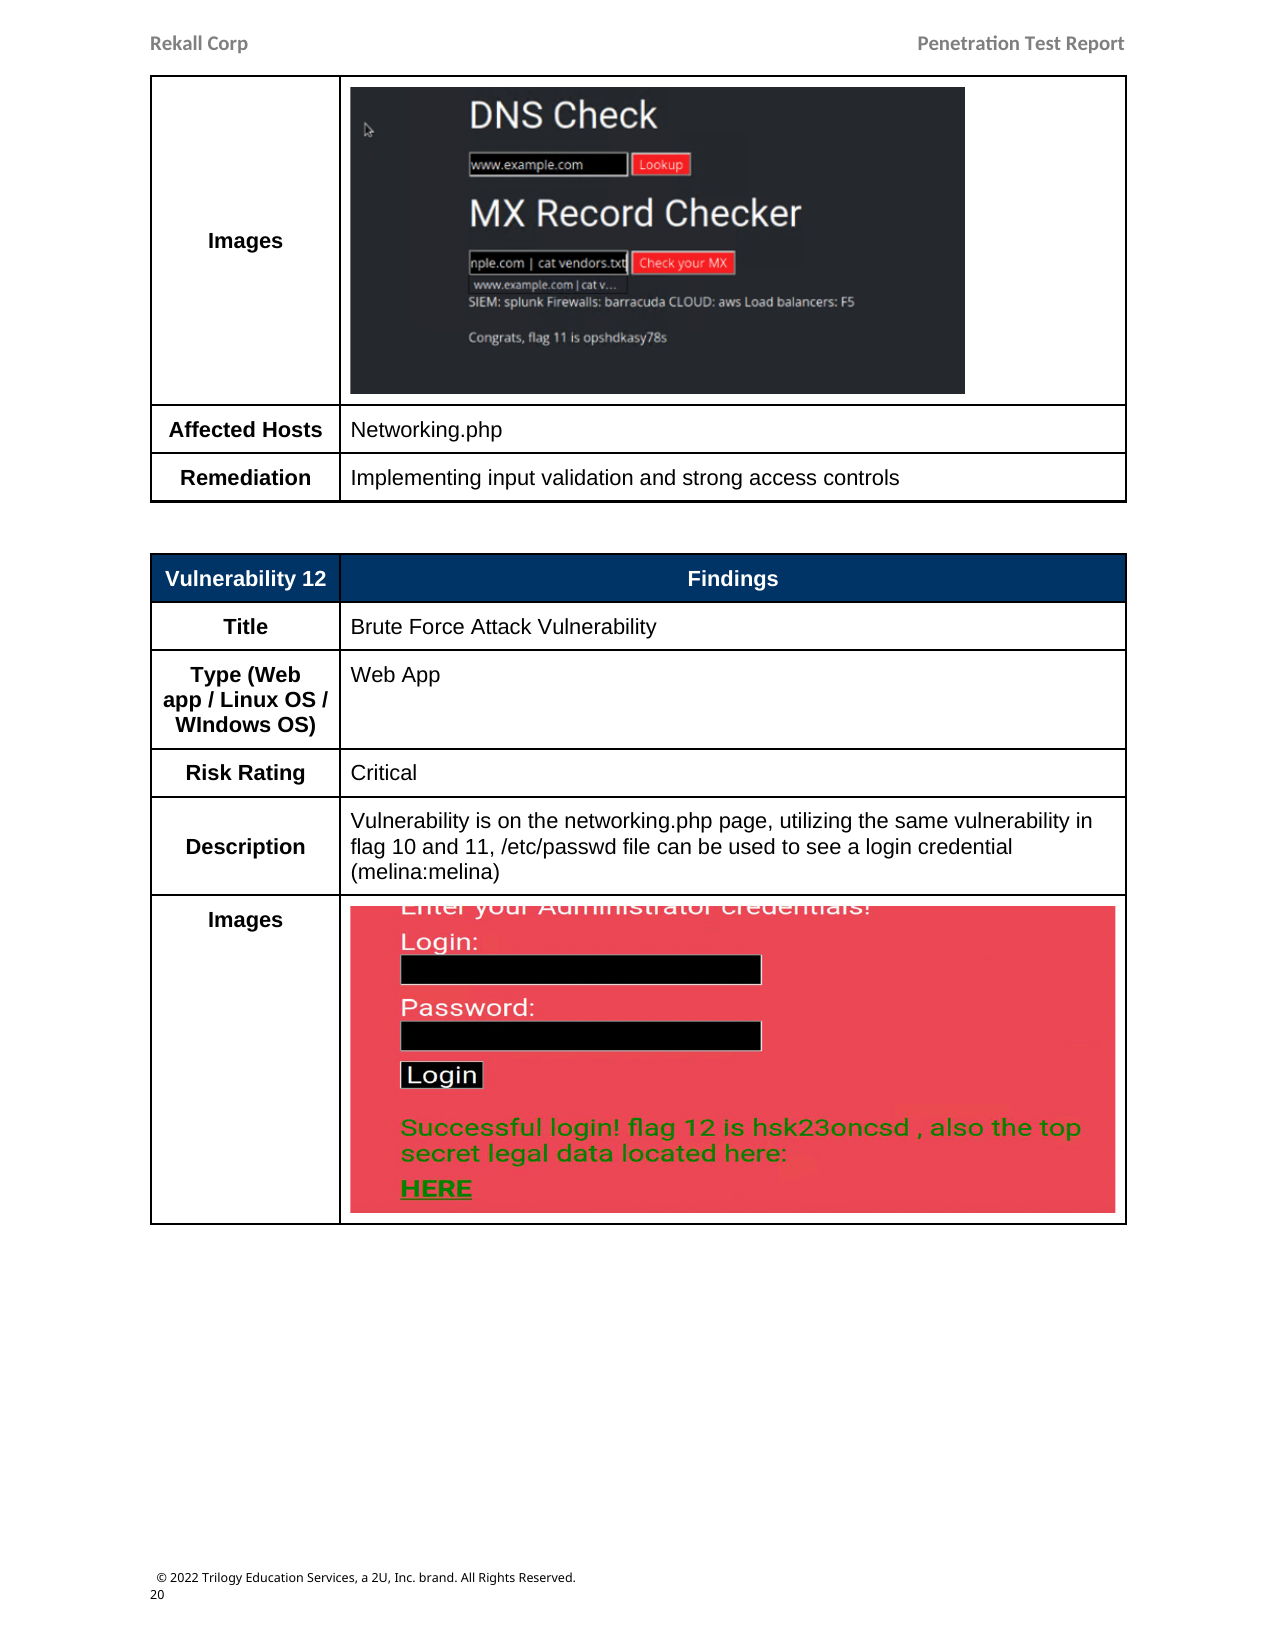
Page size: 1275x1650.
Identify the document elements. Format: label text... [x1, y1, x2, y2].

picture [350, 87, 965, 394]
table_cell Type (Web app / Linux OS / WIndows OS) [152, 651, 339, 748]
table_cell Remediation [152, 454, 339, 500]
table_cell Implementing input validation and strong access controls [341, 454, 1125, 500]
table_cell Brute Force Attack Vulnerability [341, 603, 1125, 649]
table_cell Images [152, 896, 339, 1223]
table_cell Vulnerability is on the networking.php page, utilizing the same vulnerability in flag 10 and 11, /etc/passwd file can be used to see a login credential (melina:melina) [341, 798, 1125, 894]
table_cell Description [152, 798, 339, 894]
table_cell Risk Rating [152, 750, 339, 796]
table_cell [341, 77, 1125, 404]
table_cell Title [152, 603, 339, 649]
table_cell Web App [341, 651, 1125, 748]
table_cell Networking.php [341, 406, 1125, 452]
table_cell Critical [341, 750, 1125, 796]
table_cell Affected Hosts [152, 406, 339, 452]
picture [350, 906, 1116, 1213]
table_cell Images [152, 77, 339, 404]
table_header Findings [341, 555, 1125, 601]
table_header Vulnerability 12 [152, 555, 339, 601]
table_cell [341, 896, 1125, 1223]
